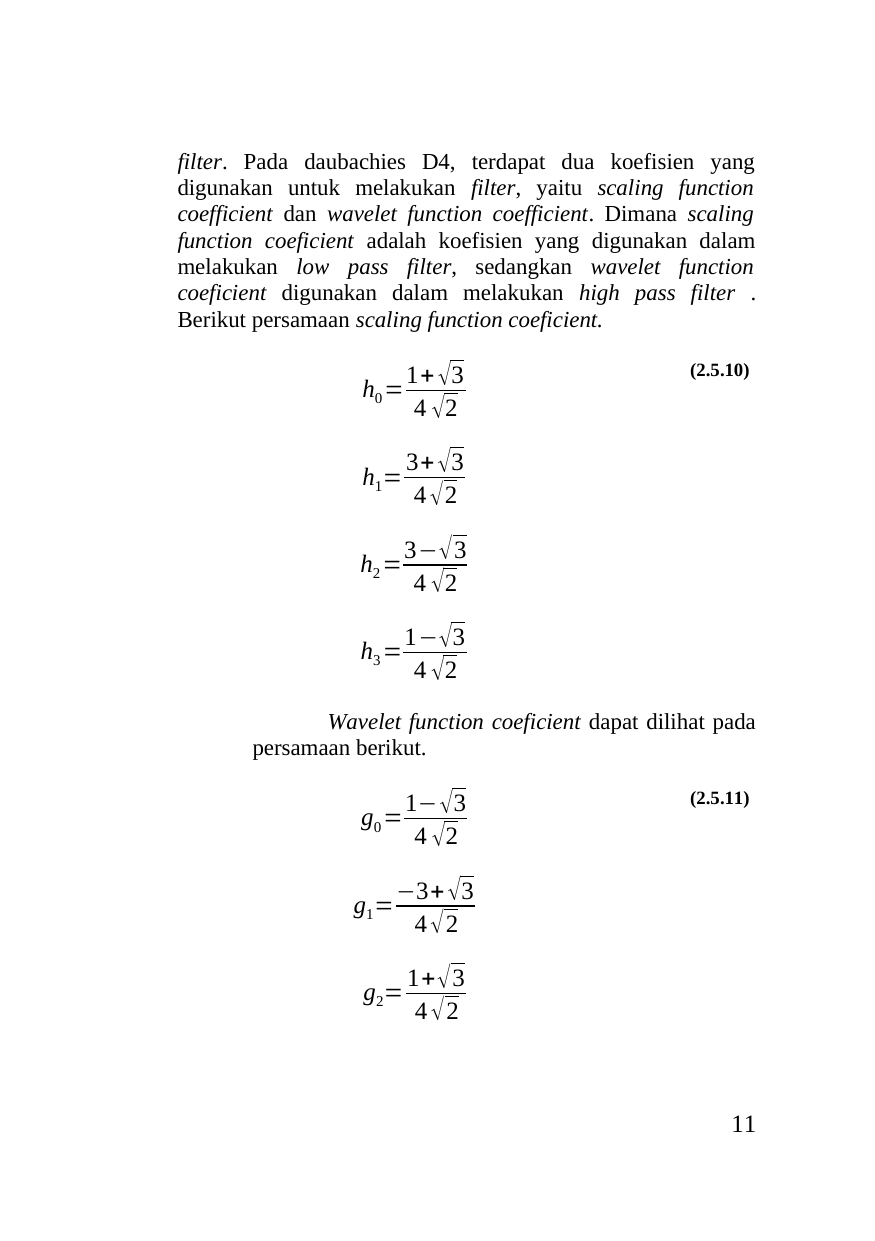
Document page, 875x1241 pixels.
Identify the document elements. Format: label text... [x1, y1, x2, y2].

table_header [161, 359, 667, 708]
table_header [161, 787, 667, 1049]
text Wavelet function coeficient dapat dilihat pada persamaan berikut. [252, 708, 756, 760]
